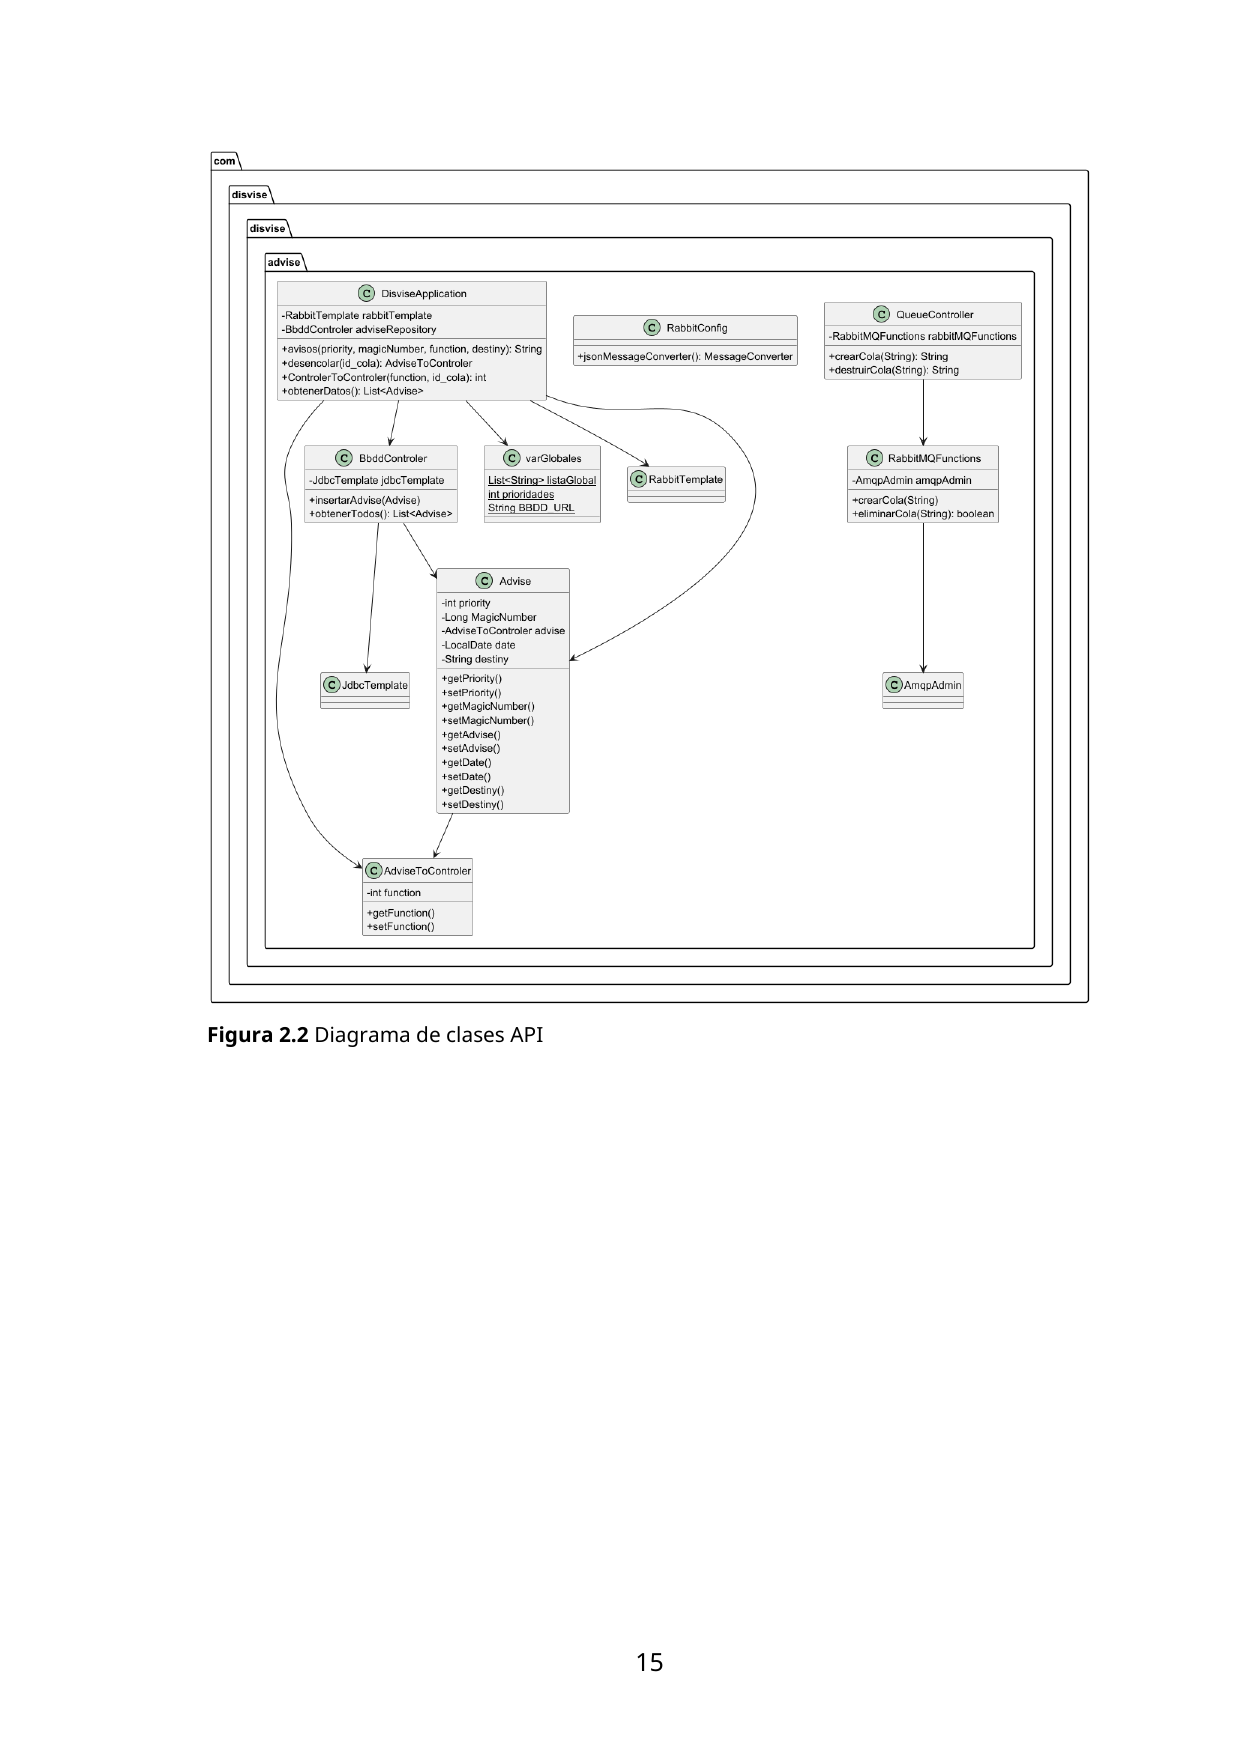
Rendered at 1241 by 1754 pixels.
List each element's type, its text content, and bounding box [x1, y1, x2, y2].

picture [206, 147, 1092, 1006]
text Figura 2.2 Diagrama de clases API [207, 1006, 1092, 1048]
